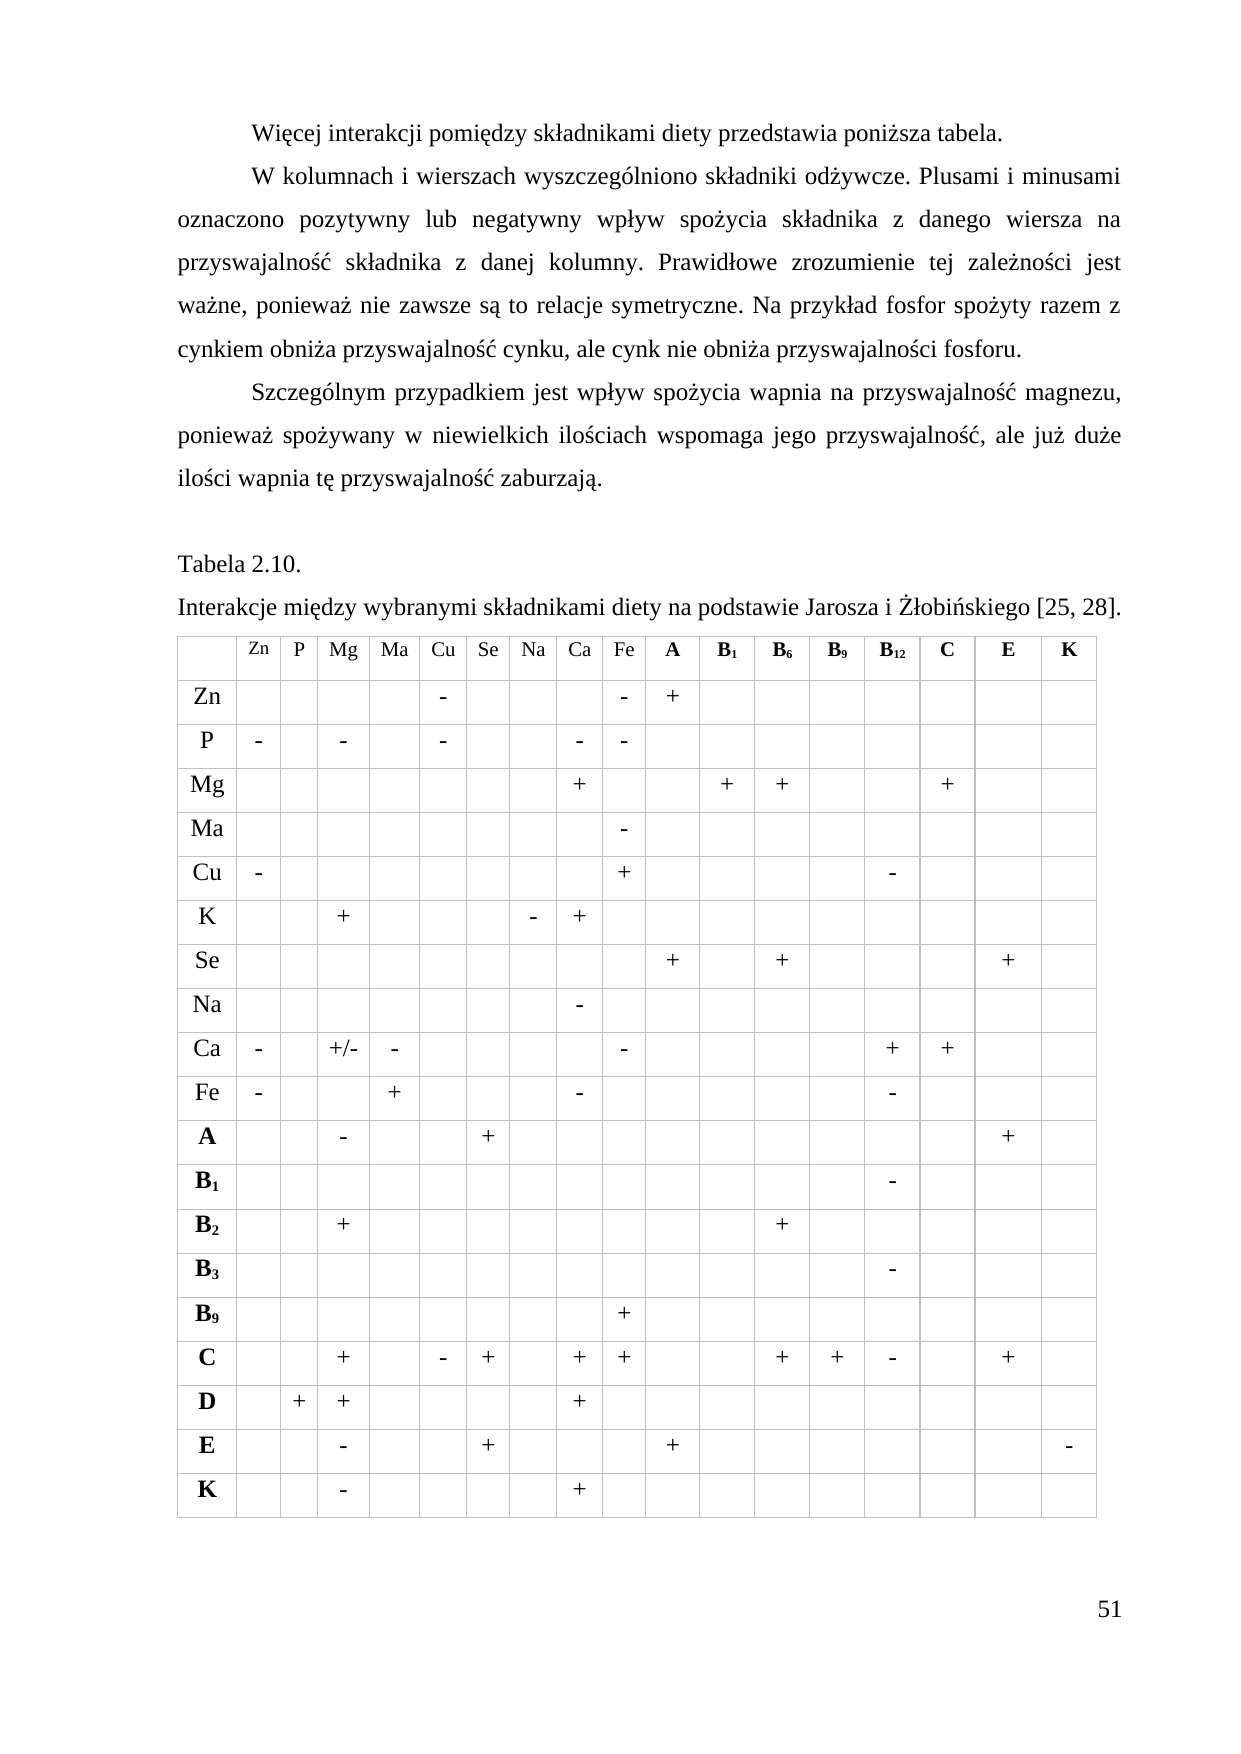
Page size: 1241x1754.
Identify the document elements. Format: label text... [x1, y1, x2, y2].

table_cell Fe [178, 1077, 236, 1120]
table_cell - [420, 681, 466, 724]
table_cell [237, 1342, 280, 1385]
table_cell [467, 901, 509, 944]
table_cell [700, 1254, 754, 1297]
table_cell + [865, 1033, 919, 1076]
table_cell [603, 1165, 645, 1208]
table_cell [646, 725, 699, 768]
table_cell + [318, 901, 369, 944]
table_cell + [755, 1342, 809, 1385]
table_cell [755, 1121, 809, 1164]
table_cell [467, 769, 509, 812]
table_cell + [557, 901, 602, 944]
table_cell [237, 901, 280, 944]
table_cell [510, 1033, 556, 1076]
table_cell Cu [178, 857, 236, 900]
table_cell [370, 769, 419, 812]
table_cell [810, 769, 864, 812]
table_cell + [370, 1077, 419, 1120]
table_cell [281, 1474, 317, 1517]
table_cell [976, 813, 1041, 856]
table_cell [921, 989, 974, 1032]
table_cell [370, 1386, 419, 1429]
table_cell [865, 945, 919, 988]
table_header A [646, 637, 699, 680]
table_cell + [467, 1121, 509, 1164]
table_cell [921, 901, 974, 944]
table_cell [370, 1254, 419, 1297]
table_cell [281, 1121, 317, 1164]
table_cell C [178, 1342, 236, 1385]
table_cell [370, 681, 419, 724]
table_cell [755, 1298, 809, 1341]
table_cell - [603, 725, 645, 768]
table_cell [700, 813, 754, 856]
table_cell [281, 725, 317, 768]
table_cell + [281, 1386, 317, 1429]
table_cell B9 [178, 1298, 236, 1341]
table_cell [755, 681, 809, 724]
table_cell [467, 989, 509, 1032]
table_cell [603, 1121, 645, 1164]
table_cell B3 [178, 1254, 236, 1297]
table_cell [281, 989, 317, 1032]
table_cell [646, 1254, 699, 1297]
table_cell [921, 1342, 974, 1385]
table_cell [420, 989, 466, 1032]
table_cell [810, 1254, 864, 1297]
table_cell [370, 1298, 419, 1341]
table_cell [700, 901, 754, 944]
table_cell - [420, 725, 466, 768]
table_cell [237, 1165, 280, 1208]
table_cell + [646, 945, 699, 988]
table_cell [318, 945, 369, 988]
table_cell [467, 813, 509, 856]
table_cell [976, 681, 1041, 724]
table_cell [420, 1386, 466, 1429]
table_cell [420, 901, 466, 944]
table_cell [1042, 1121, 1096, 1164]
table_cell [510, 1077, 556, 1120]
table_header B6 [755, 637, 809, 680]
table_cell [237, 1121, 280, 1164]
table_cell [755, 1430, 809, 1473]
table_cell [921, 681, 974, 724]
table_cell K [178, 901, 236, 944]
table_cell + [755, 1210, 809, 1252]
table_cell [976, 1077, 1041, 1120]
table_cell Ca [178, 1033, 236, 1076]
table_cell [370, 1430, 419, 1473]
table_cell [420, 769, 466, 812]
table_cell [603, 1077, 645, 1120]
table_cell [865, 989, 919, 1032]
table_cell + [810, 1342, 864, 1385]
table_cell [921, 945, 974, 988]
table_cell [810, 813, 864, 856]
table_cell [420, 1210, 466, 1252]
table_cell [865, 769, 919, 812]
text Tabela 2.10. [177, 549, 1122, 578]
table_cell [865, 1121, 919, 1164]
table_cell [1042, 1033, 1096, 1076]
table_cell [755, 1165, 809, 1208]
table_cell [318, 769, 369, 812]
table_cell [810, 857, 864, 900]
table_cell [281, 1210, 317, 1252]
table_cell [810, 901, 864, 944]
table_cell [420, 1474, 466, 1517]
table_cell [921, 1121, 974, 1164]
table_cell [557, 1165, 602, 1208]
table_cell - [237, 1077, 280, 1120]
table_header Ca [557, 637, 602, 680]
table_cell [281, 1254, 317, 1297]
table_cell [603, 1474, 645, 1517]
table_cell [1042, 1077, 1096, 1120]
table_cell [510, 1342, 556, 1385]
table_cell [467, 1210, 509, 1252]
table_cell [976, 901, 1041, 944]
table_cell [976, 1165, 1041, 1208]
table_header C [921, 637, 974, 680]
table_cell - [237, 857, 280, 900]
table_cell + [557, 1386, 602, 1429]
table_cell [510, 1430, 556, 1473]
table_cell [700, 989, 754, 1032]
table_cell [603, 901, 645, 944]
table_cell [318, 1254, 369, 1297]
table_cell - [865, 857, 919, 900]
table_cell + [318, 1342, 369, 1385]
table_header B12 [865, 637, 919, 680]
table_header Se [467, 637, 509, 680]
table_cell - [557, 989, 602, 1032]
table_cell [1042, 1342, 1096, 1385]
table_cell [557, 1298, 602, 1341]
table_cell + [921, 769, 974, 812]
table_cell [755, 1033, 809, 1076]
table_cell [646, 857, 699, 900]
table_cell [510, 1254, 556, 1297]
table_cell [603, 1254, 645, 1297]
table_cell [865, 1210, 919, 1252]
table_cell [1042, 813, 1096, 856]
table_cell [510, 1298, 556, 1341]
table_cell [510, 1210, 556, 1252]
table_cell [557, 857, 602, 900]
table_cell [976, 1254, 1041, 1297]
table_cell [370, 901, 419, 944]
table_cell [755, 725, 809, 768]
table_cell - [557, 1077, 602, 1120]
table_header Ma [370, 637, 419, 680]
table_cell + [700, 769, 754, 812]
table_cell [646, 1121, 699, 1164]
table_cell [921, 1254, 974, 1297]
table_cell [420, 1254, 466, 1297]
table_cell [700, 681, 754, 724]
table_cell - [318, 725, 369, 768]
table_cell [1042, 857, 1096, 900]
table_cell [921, 813, 974, 856]
table_cell [700, 1210, 754, 1252]
table_cell [646, 813, 699, 856]
table_cell [810, 681, 864, 724]
table_cell - [1042, 1430, 1096, 1473]
table_cell [281, 681, 317, 724]
table_cell [646, 769, 699, 812]
table_cell [420, 857, 466, 900]
text W kolumnach i wierszach wyszczególniono składniki odżywcze. Plusami i minusami oznaczono pozytywny lub negatywny wpływ spożycia składnika z danego wiersza na przyswajalność składnika z danej kolumny. Prawidłowe zrozumienie tej zależności jest ważne, ponieważ nie zawsze są to relacje symetryczne. Na przykład fosfor spożyty razem z cynkiem obniża przyswajalność cynku, ale cynk nie obniża przyswajalności fosforu. [177, 161, 1122, 362]
table_cell [420, 1077, 466, 1120]
table_cell [921, 1165, 974, 1208]
table_cell [700, 1077, 754, 1120]
table_cell [281, 1033, 317, 1076]
table_cell [700, 1386, 754, 1429]
table_cell [237, 945, 280, 988]
table_cell - [510, 901, 556, 944]
table_cell [603, 945, 645, 988]
table_cell [318, 813, 369, 856]
table_cell [510, 1165, 556, 1208]
table_header [178, 637, 236, 680]
table_cell + [603, 1298, 645, 1341]
table_cell [810, 1165, 864, 1208]
table_cell [370, 1342, 419, 1385]
table_cell [603, 989, 645, 1032]
table_cell + [755, 945, 809, 988]
table_cell [318, 857, 369, 900]
table_cell [281, 1077, 317, 1120]
table_cell [865, 1386, 919, 1429]
table_cell [865, 725, 919, 768]
table_cell + [976, 1121, 1041, 1164]
table_cell [921, 1430, 974, 1473]
table_cell [921, 1298, 974, 1341]
table_cell [976, 769, 1041, 812]
table_cell [755, 813, 809, 856]
table_header B1 [700, 637, 754, 680]
table_cell [646, 1210, 699, 1252]
table_cell [467, 1165, 509, 1208]
table_cell [281, 1165, 317, 1208]
table_cell [1042, 769, 1096, 812]
table_cell - [420, 1342, 466, 1385]
table_cell [700, 1033, 754, 1076]
table_cell [510, 681, 556, 724]
table_cell [921, 857, 974, 900]
table_cell - [370, 1033, 419, 1076]
table_cell Zn [178, 681, 236, 724]
text Szczególnym przypadkiem jest wpływ spożycia wapnia na przyswajalność magnezu, ponieważ spożywany w niewielkich ilościach wspomaga jego przyswajalność, ale już duże ilości wapnia tę przyswajalność zaburzają. [177, 377, 1122, 492]
table_cell [237, 1254, 280, 1297]
table_cell [865, 813, 919, 856]
table_cell [700, 1298, 754, 1341]
table_cell [510, 989, 556, 1032]
table_cell [370, 813, 419, 856]
table_cell [318, 989, 369, 1032]
table_cell [810, 1033, 864, 1076]
table_cell [976, 1033, 1041, 1076]
table_cell [755, 857, 809, 900]
table_cell [281, 813, 317, 856]
table_cell - [865, 1077, 919, 1120]
table_cell [1042, 1254, 1096, 1297]
table_cell [281, 769, 317, 812]
table_cell [370, 725, 419, 768]
table_header B9 [810, 637, 864, 680]
table_cell [810, 1298, 864, 1341]
table_cell [370, 989, 419, 1032]
table_cell [318, 1077, 369, 1120]
table_cell [810, 1430, 864, 1473]
table_cell [921, 1474, 974, 1517]
table_cell [420, 1430, 466, 1473]
table_cell [810, 1474, 864, 1517]
table_cell [510, 1121, 556, 1164]
table_cell [1042, 681, 1096, 724]
table_cell [420, 813, 466, 856]
table_header P [281, 637, 317, 680]
table_cell [700, 1165, 754, 1208]
table_cell - [865, 1342, 919, 1385]
table_cell [976, 725, 1041, 768]
table_cell [646, 1386, 699, 1429]
table_cell [865, 681, 919, 724]
table_cell [755, 1254, 809, 1297]
table_cell [603, 769, 645, 812]
table_cell + [467, 1342, 509, 1385]
table_cell + [557, 1474, 602, 1517]
table_cell [700, 1430, 754, 1473]
table_cell [370, 1210, 419, 1252]
table_cell + [646, 681, 699, 724]
table_cell [557, 1033, 602, 1076]
table_cell [237, 1474, 280, 1517]
table_cell [603, 1386, 645, 1429]
table_cell + [755, 769, 809, 812]
table_cell [510, 945, 556, 988]
table_cell [510, 1474, 556, 1517]
table_cell [865, 901, 919, 944]
table_cell +/- [318, 1033, 369, 1076]
table_header Zn [237, 637, 280, 680]
table_cell [646, 1033, 699, 1076]
table_cell [976, 1474, 1041, 1517]
table_cell [318, 1298, 369, 1341]
table_cell + [467, 1430, 509, 1473]
table_cell [700, 725, 754, 768]
table_header E [976, 637, 1041, 680]
table_cell [237, 1298, 280, 1341]
table_cell [810, 1077, 864, 1120]
table_cell [700, 1474, 754, 1517]
table_cell [1042, 1165, 1096, 1208]
table_cell [370, 1165, 419, 1208]
table_cell [700, 857, 754, 900]
table_cell [420, 1165, 466, 1208]
table_cell [510, 857, 556, 900]
table_cell [603, 1210, 645, 1252]
table_cell - [318, 1430, 369, 1473]
table_cell [810, 1386, 864, 1429]
text Interakcje między wybranymi składnikami diety na podstawie Jarosza i Żłobińskiego [25, 28]. [177, 592, 1122, 621]
table_cell [510, 769, 556, 812]
table_cell [865, 1298, 919, 1341]
table_cell E [178, 1430, 236, 1473]
table_cell [865, 1474, 919, 1517]
table_cell [976, 1386, 1041, 1429]
table_cell [1042, 1210, 1096, 1252]
table_header Na [510, 637, 556, 680]
table_cell D [178, 1386, 236, 1429]
table_cell [700, 945, 754, 988]
table_cell [976, 857, 1041, 900]
table_cell Ma [178, 813, 236, 856]
table_cell [510, 725, 556, 768]
table_cell [281, 1298, 317, 1341]
table_cell [557, 1121, 602, 1164]
table_cell - [603, 681, 645, 724]
table_cell [510, 1386, 556, 1429]
table_cell [921, 725, 974, 768]
table_cell [237, 769, 280, 812]
table_cell [237, 1210, 280, 1252]
table_cell [281, 1342, 317, 1385]
table_cell [510, 813, 556, 856]
table_cell [646, 1077, 699, 1120]
table_header Mg [318, 637, 369, 680]
table_cell - [237, 725, 280, 768]
table_cell [810, 1210, 864, 1252]
table_cell - [318, 1121, 369, 1164]
table_cell - [865, 1165, 919, 1208]
table_cell [467, 857, 509, 900]
table_cell [976, 1298, 1041, 1341]
table_cell Mg [178, 769, 236, 812]
table_cell [467, 681, 509, 724]
table_cell [420, 1298, 466, 1341]
table_cell + [976, 1342, 1041, 1385]
table_cell [976, 989, 1041, 1032]
table_cell [237, 681, 280, 724]
table_cell [237, 1430, 280, 1473]
table_cell + [557, 1342, 602, 1385]
table_cell [281, 945, 317, 988]
table_header Cu [420, 637, 466, 680]
table_cell Na [178, 989, 236, 1032]
table_cell [1042, 989, 1096, 1032]
table_cell [557, 1210, 602, 1252]
table_cell B2 [178, 1210, 236, 1252]
table_cell - [557, 725, 602, 768]
table_header Fe [603, 637, 645, 680]
table_cell + [921, 1033, 974, 1076]
table_cell [467, 1298, 509, 1341]
table_cell [810, 1121, 864, 1164]
table_cell [420, 1033, 466, 1076]
table_cell [557, 1430, 602, 1473]
table_cell [810, 989, 864, 1032]
table_cell B1 [178, 1165, 236, 1208]
table_cell [755, 1474, 809, 1517]
table_cell [467, 1474, 509, 1517]
table_cell [467, 1254, 509, 1297]
table_cell [1042, 1474, 1096, 1517]
table_cell [318, 1165, 369, 1208]
table_cell - [318, 1474, 369, 1517]
table_cell + [557, 769, 602, 812]
table_cell [557, 813, 602, 856]
table_cell [755, 901, 809, 944]
table_cell [1042, 1386, 1096, 1429]
table_cell [318, 681, 369, 724]
table_cell [700, 1121, 754, 1164]
table_cell Se [178, 945, 236, 988]
table_cell [700, 1342, 754, 1385]
table_cell [557, 1254, 602, 1297]
table_cell [646, 901, 699, 944]
table_cell [646, 1298, 699, 1341]
table_cell [557, 681, 602, 724]
table_header K [1042, 637, 1096, 680]
table_cell [865, 1430, 919, 1473]
table_cell [420, 945, 466, 988]
table_cell + [603, 857, 645, 900]
table_cell [420, 1121, 466, 1164]
table_cell [281, 857, 317, 900]
table_cell + [318, 1210, 369, 1252]
table_cell [646, 989, 699, 1032]
table_cell A [178, 1121, 236, 1164]
table_cell [976, 1430, 1041, 1473]
table_cell [237, 813, 280, 856]
table_cell [921, 1210, 974, 1252]
table_cell [467, 1077, 509, 1120]
table_cell [370, 1121, 419, 1164]
table_cell [370, 857, 419, 900]
table_cell [646, 1165, 699, 1208]
table_cell [646, 1342, 699, 1385]
table_cell [755, 1077, 809, 1120]
table_cell [237, 1386, 280, 1429]
table_cell - [237, 1033, 280, 1076]
table_cell [237, 989, 280, 1032]
table_cell [467, 725, 509, 768]
table_cell [1042, 1298, 1096, 1341]
table_cell [1042, 945, 1096, 988]
table_cell [1042, 725, 1096, 768]
table_cell [976, 1210, 1041, 1252]
table_cell + [318, 1386, 369, 1429]
table_cell - [603, 813, 645, 856]
table_cell [1042, 901, 1096, 944]
table_cell [557, 945, 602, 988]
table_cell [281, 901, 317, 944]
table_cell + [603, 1342, 645, 1385]
table_cell [921, 1077, 974, 1120]
table_cell [603, 1430, 645, 1473]
text Więcej interakcji pomiędzy składnikami diety przedstawia poniższa tabela. [177, 118, 1122, 147]
table_cell P [178, 725, 236, 768]
table_cell [755, 989, 809, 1032]
table_cell [646, 1474, 699, 1517]
table_cell + [646, 1430, 699, 1473]
table_cell [370, 1474, 419, 1517]
table_cell [810, 725, 864, 768]
table_cell - [603, 1033, 645, 1076]
table_cell [467, 1033, 509, 1076]
table_cell [810, 945, 864, 988]
table_cell [921, 1386, 974, 1429]
table_cell - [865, 1254, 919, 1297]
table_cell [370, 945, 419, 988]
table_cell [467, 1386, 509, 1429]
table_cell [281, 1430, 317, 1473]
table_cell [755, 1386, 809, 1429]
table_cell K [178, 1474, 236, 1517]
table_cell + [976, 945, 1041, 988]
table_cell [467, 945, 509, 988]
